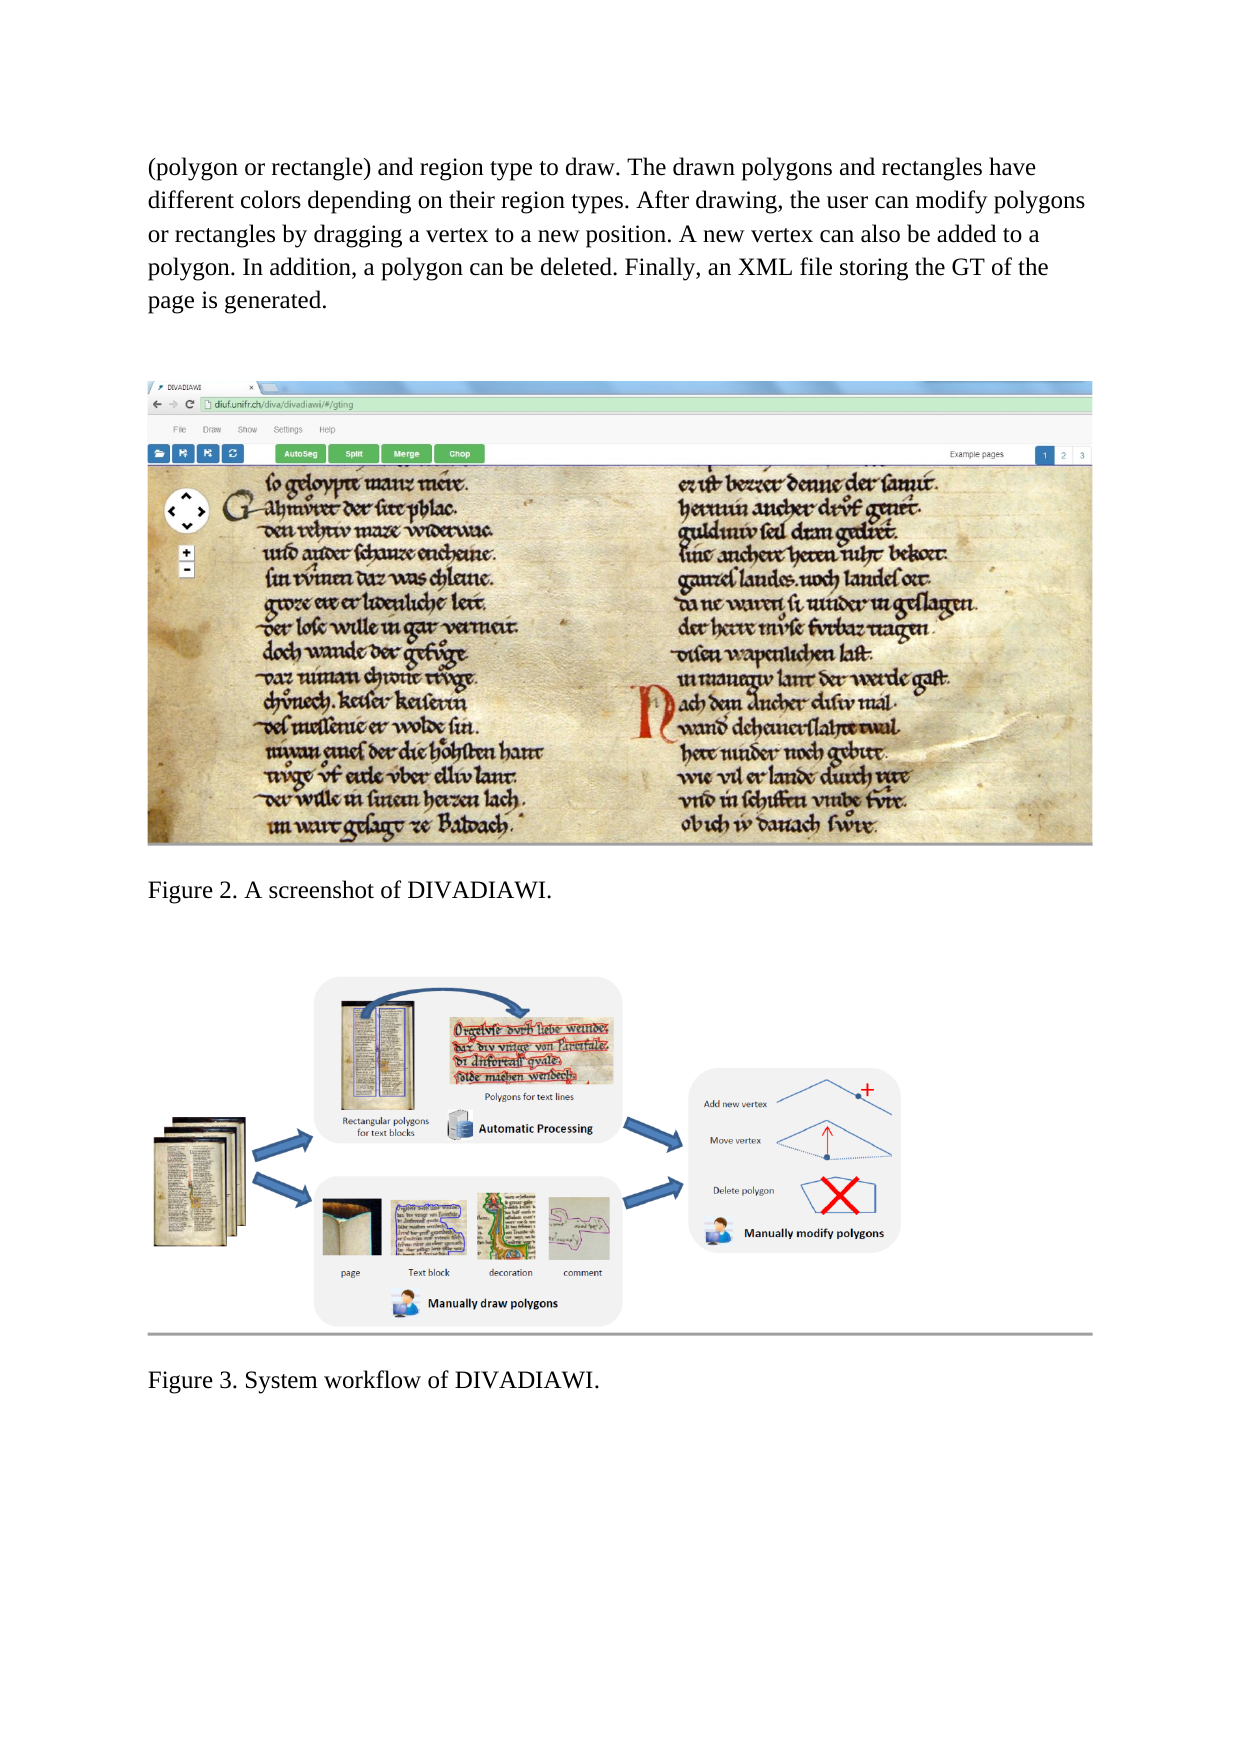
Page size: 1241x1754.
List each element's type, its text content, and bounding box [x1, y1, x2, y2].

picture [147, 381, 1093, 842]
text Figure 3. System workflow of DIVADIAWI. [148, 1361, 1093, 1394]
picture [147, 970, 907, 1332]
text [148, 148, 1093, 314]
text Figure 2. A screenshot of DIVADIAWI. [148, 871, 1093, 904]
